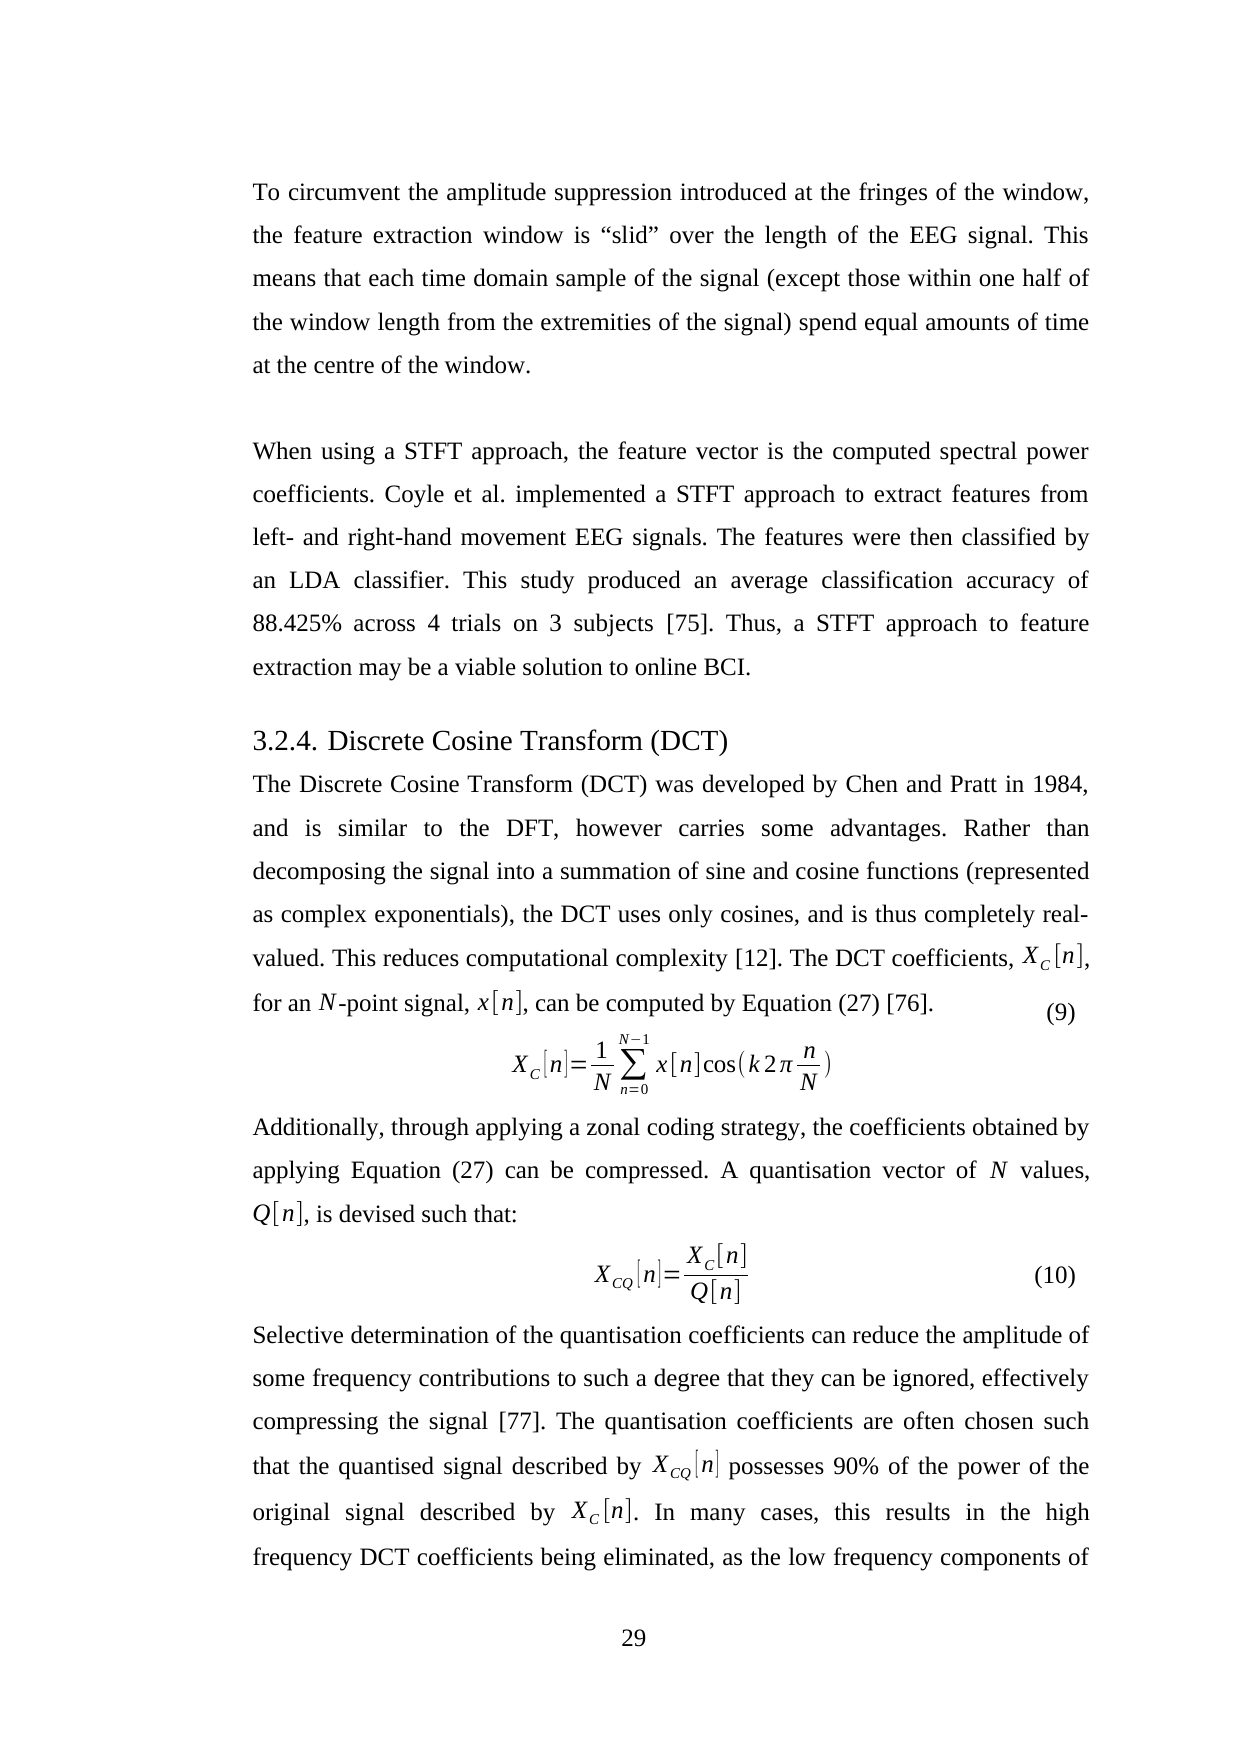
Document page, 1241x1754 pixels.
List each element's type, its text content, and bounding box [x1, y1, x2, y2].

text The Discrete Cosine Transform (DCT) was developed by Chen and Pratt in 1984, and is similar to the DFT, however carries some advantages. Rather than decomposing the signal into a summation of sine and cosine functions (represented as complex exponentials), the DCT uses only cosines, and is thus completely real-valued. This reduces computational complexity [12]. The DCT coefficients, , for an -point signal, , can be computed by Equation (27) [76]. [252, 769, 1090, 1016]
text Additionally, through applying a zonal coding strategy, the coefficients obtained by applying Equation (27) can be compressed. A quantisation vector of values, , is devised such that: [252, 1112, 1090, 1227]
text To circumvent the amplitude suppression introduced at the fringes of the window, the feature extraction window is “slid” over the length of the EEG signal. This means that each time domain sample of the signal (except those within one half of the window length from the extremities of the signal) spend equal amounts of time at the centre of the window. [252, 177, 1090, 378]
subtitle Discrete Cosine Transform (DCT) [252, 723, 1090, 757]
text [252, 1320, 1090, 1571]
text When using a STFT approach, the feature vector is the computed spectral power coefficients. Coyle et al. implemented a STFT approach to extract features from left- and right-hand movement EEG signals. The features were then classified by an LDA classifier. This study produced an average classification accuracy of 88.425% across 4 trials on 3 subjects [75]. Thus, a STFT approach to feature extraction may be a viable solution to online BCI. [252, 436, 1090, 680]
